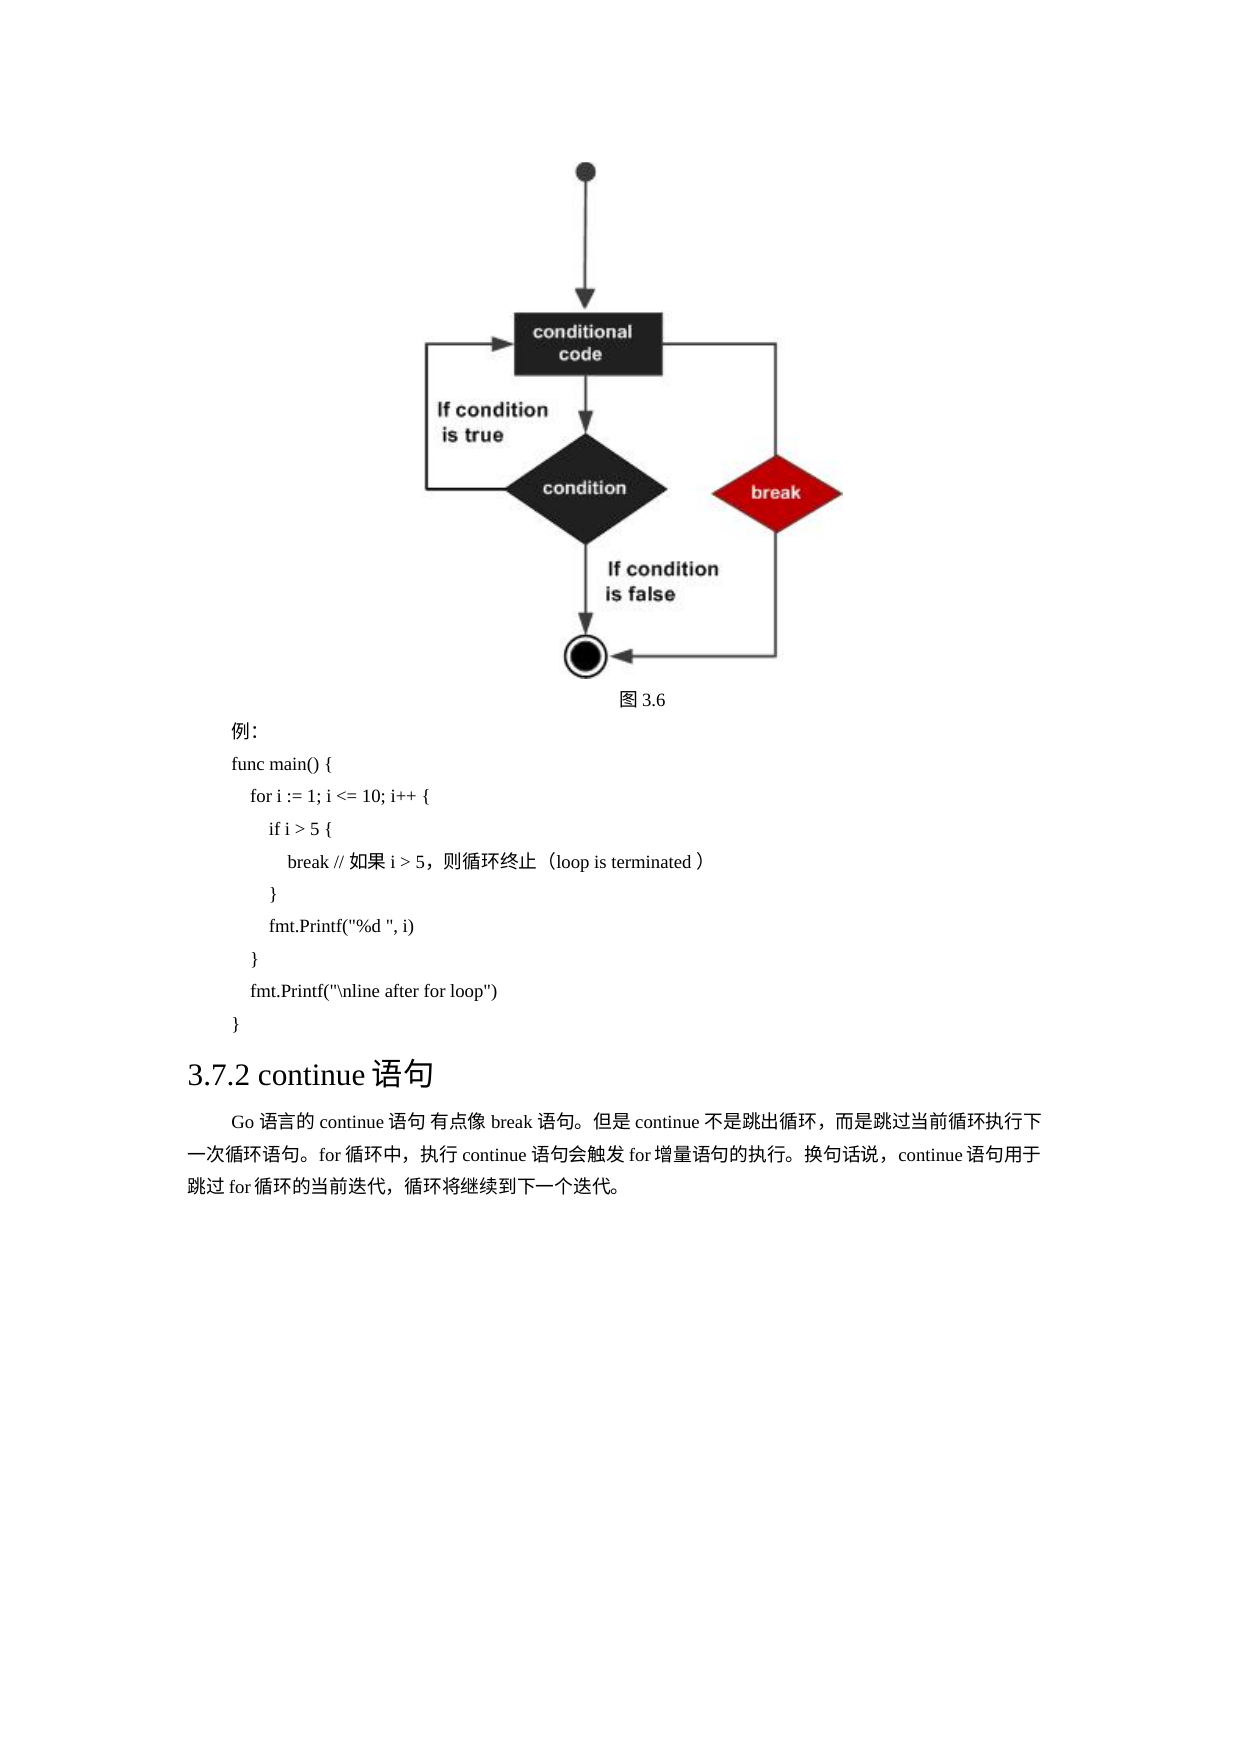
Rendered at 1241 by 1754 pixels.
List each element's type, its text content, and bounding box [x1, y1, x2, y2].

text Go 语言的 continue 语句 有点像 break 语句。但是 continue 不是跳出循环，而是跳过当前循环执行下一次循环语句。for 循环中，执行 continue 语句会触发for增量语句的执行。换句话说，continue语句用于跳过for循环的当前迭代，循环将继续到下一个迭代。 [187, 1104, 1053, 1202]
text func main() { [187, 747, 1053, 779]
text } [187, 877, 1053, 909]
picture [397, 162, 843, 679]
text fmt.Printf("%d ", i) [187, 909, 1053, 942]
text 3.7.2 continue语句 [187, 1039, 1053, 1104]
text } [187, 942, 1053, 974]
text } [187, 1007, 1053, 1039]
text fmt.Printf("\nline after for loop") [187, 974, 1053, 1007]
text break // 如果i > 5，则循环终止（loop is terminated ） [187, 844, 1053, 877]
text 例： [187, 714, 1053, 747]
text for i := 1; i <= 10; i++ { [187, 779, 1053, 812]
text if i > 5 { [187, 812, 1053, 844]
